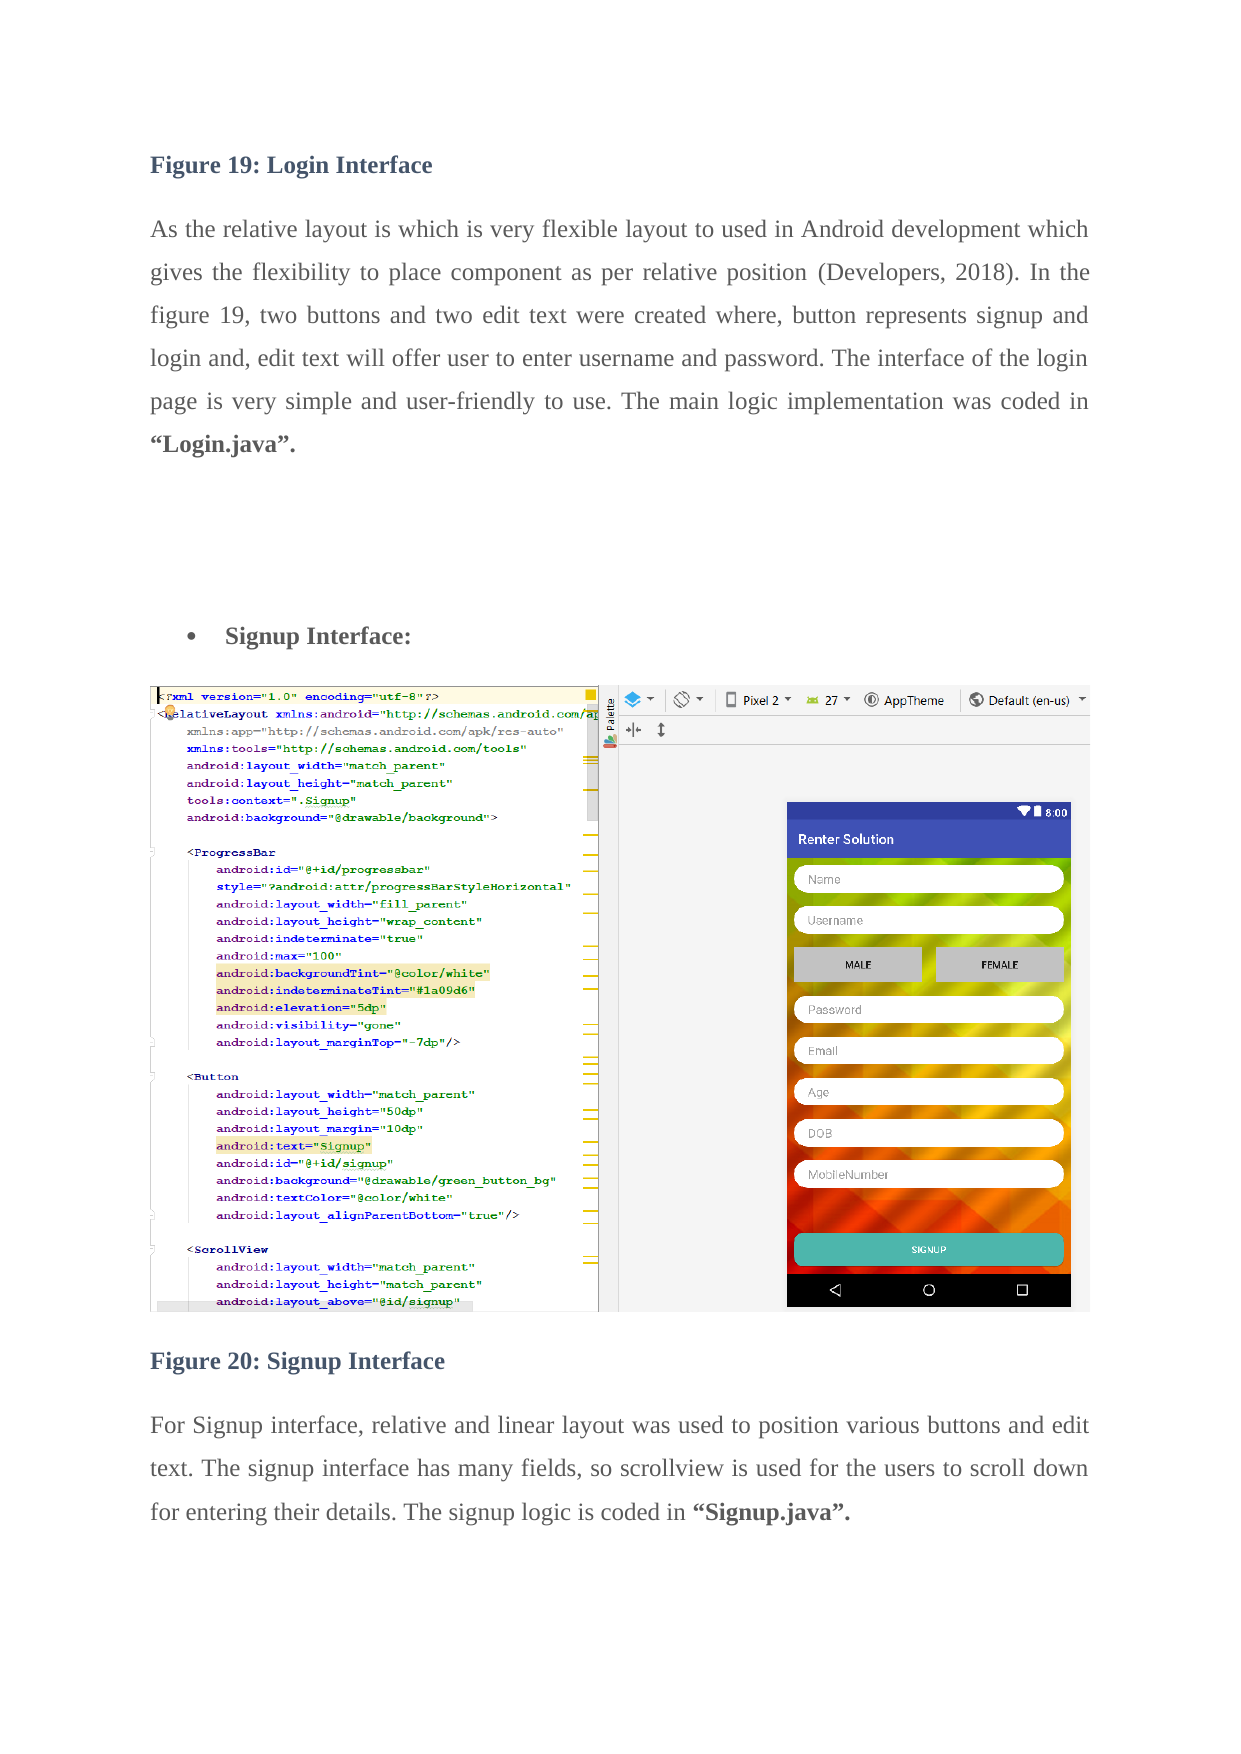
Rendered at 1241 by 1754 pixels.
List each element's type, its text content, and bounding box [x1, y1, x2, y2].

text Figure 19: Login Interface [150, 150, 1090, 179]
list Signup Interface: [187, 621, 1090, 650]
picture [150, 685, 1091, 1312]
text For Signup interface, relative and linear layout was used to position various buttons and edit text. The signup interface has many fields, so scrollview is used for the users to scroll down for entering their details. The signup logic is coded in “Signup.java”. [150, 1410, 1090, 1525]
text Figure 20: Signup Interface [150, 1346, 1090, 1375]
text As the relative layout is which is very flexible layout to used in Android development which gives the flexibility to place component as per relative position. In the figure 19, two buttons and two edit text were created where, button represents signup and login and, edit text will offer user to enter username and password. The interface of the login page is very simple and user-friendly to use. The main logic implementation was coded in “Login.java”. [150, 214, 1090, 458]
